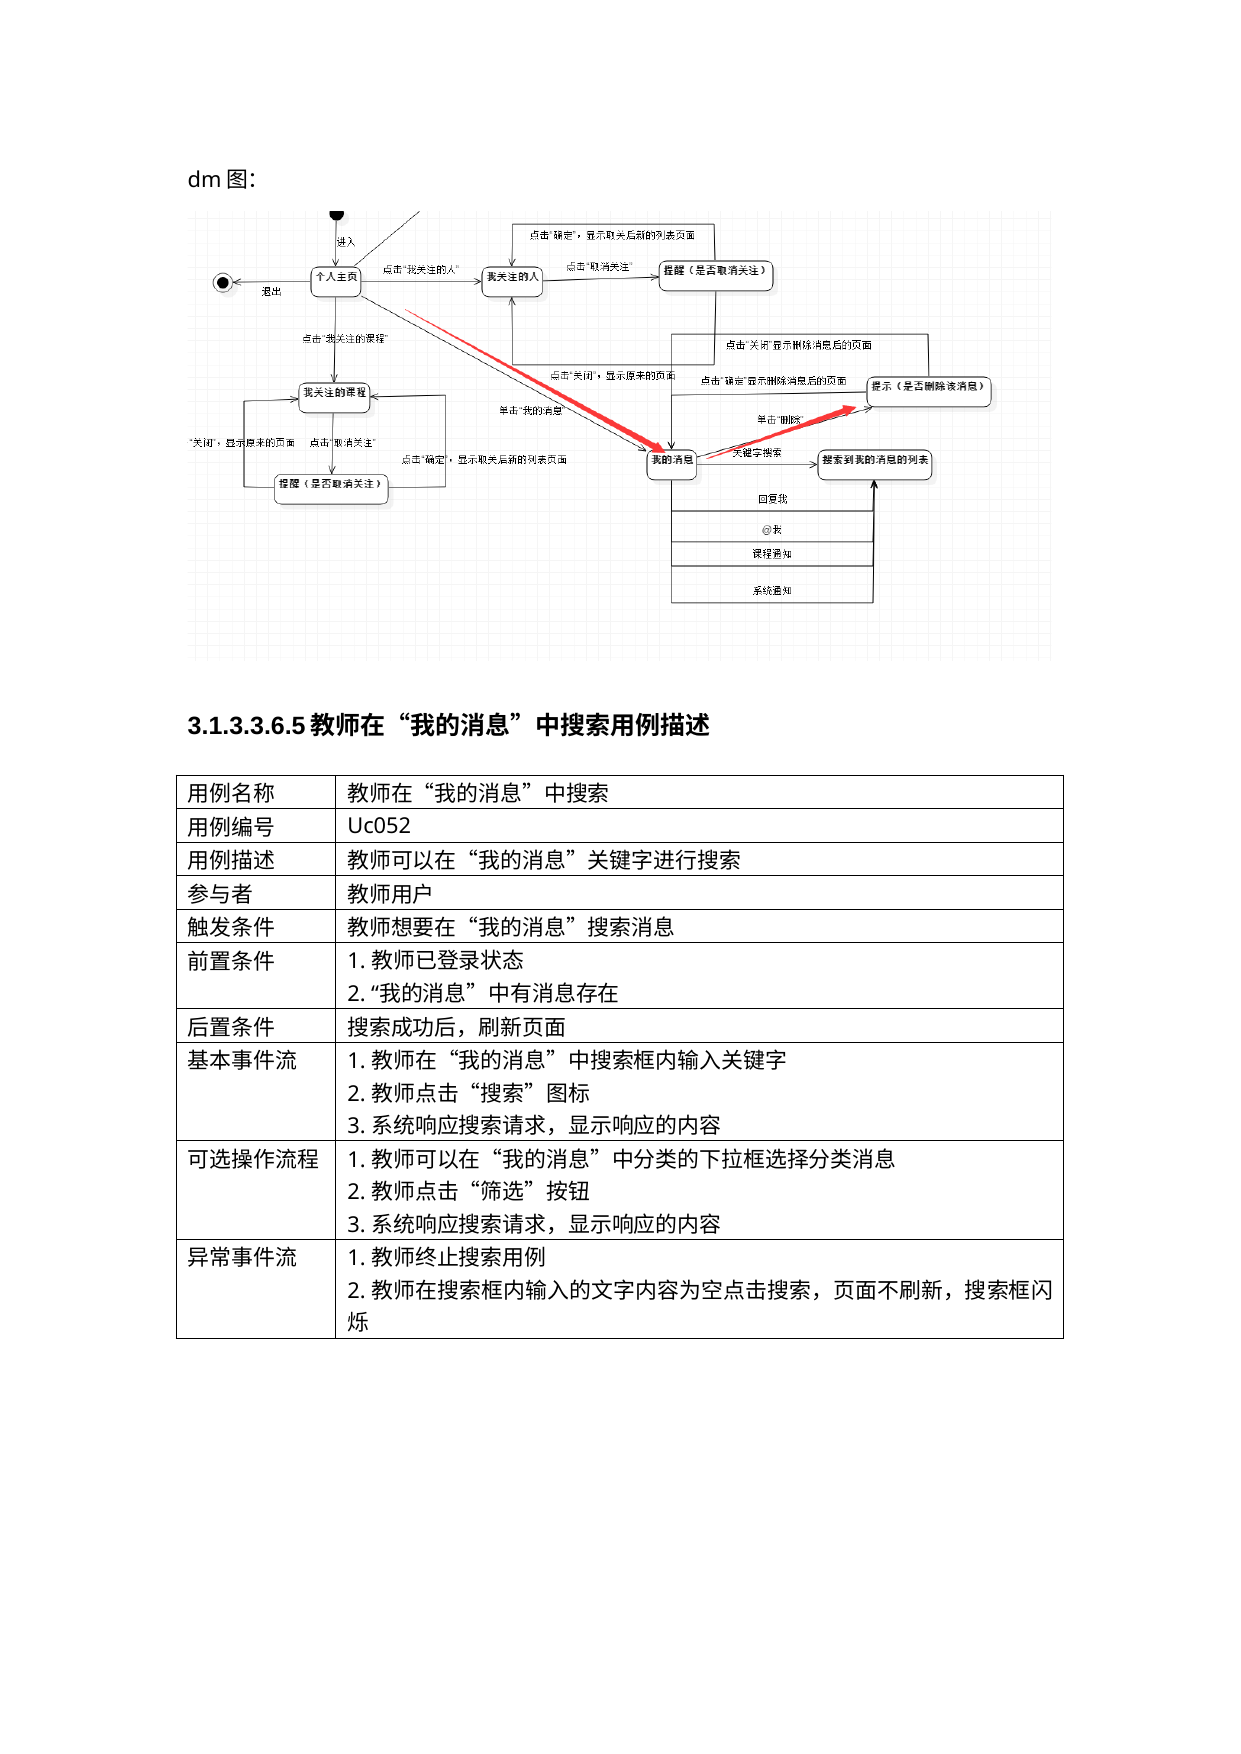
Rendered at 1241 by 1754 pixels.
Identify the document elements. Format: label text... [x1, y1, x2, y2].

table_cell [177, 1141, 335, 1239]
picture [187, 211, 1052, 661]
subtitle dm图： [187, 162, 1053, 194]
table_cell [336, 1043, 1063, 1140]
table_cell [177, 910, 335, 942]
subtitle 3.1.3.3.6.5教师在“我的消息”中搜索用例描述 [187, 691, 1053, 756]
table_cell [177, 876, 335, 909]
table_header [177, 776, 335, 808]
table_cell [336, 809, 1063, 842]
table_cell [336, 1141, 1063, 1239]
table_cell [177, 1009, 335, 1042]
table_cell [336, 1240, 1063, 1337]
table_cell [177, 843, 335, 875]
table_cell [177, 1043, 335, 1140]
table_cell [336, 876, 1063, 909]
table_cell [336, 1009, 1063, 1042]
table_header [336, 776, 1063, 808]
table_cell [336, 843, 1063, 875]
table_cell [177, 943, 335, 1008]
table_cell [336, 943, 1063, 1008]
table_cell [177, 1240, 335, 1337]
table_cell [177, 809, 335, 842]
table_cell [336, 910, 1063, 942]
